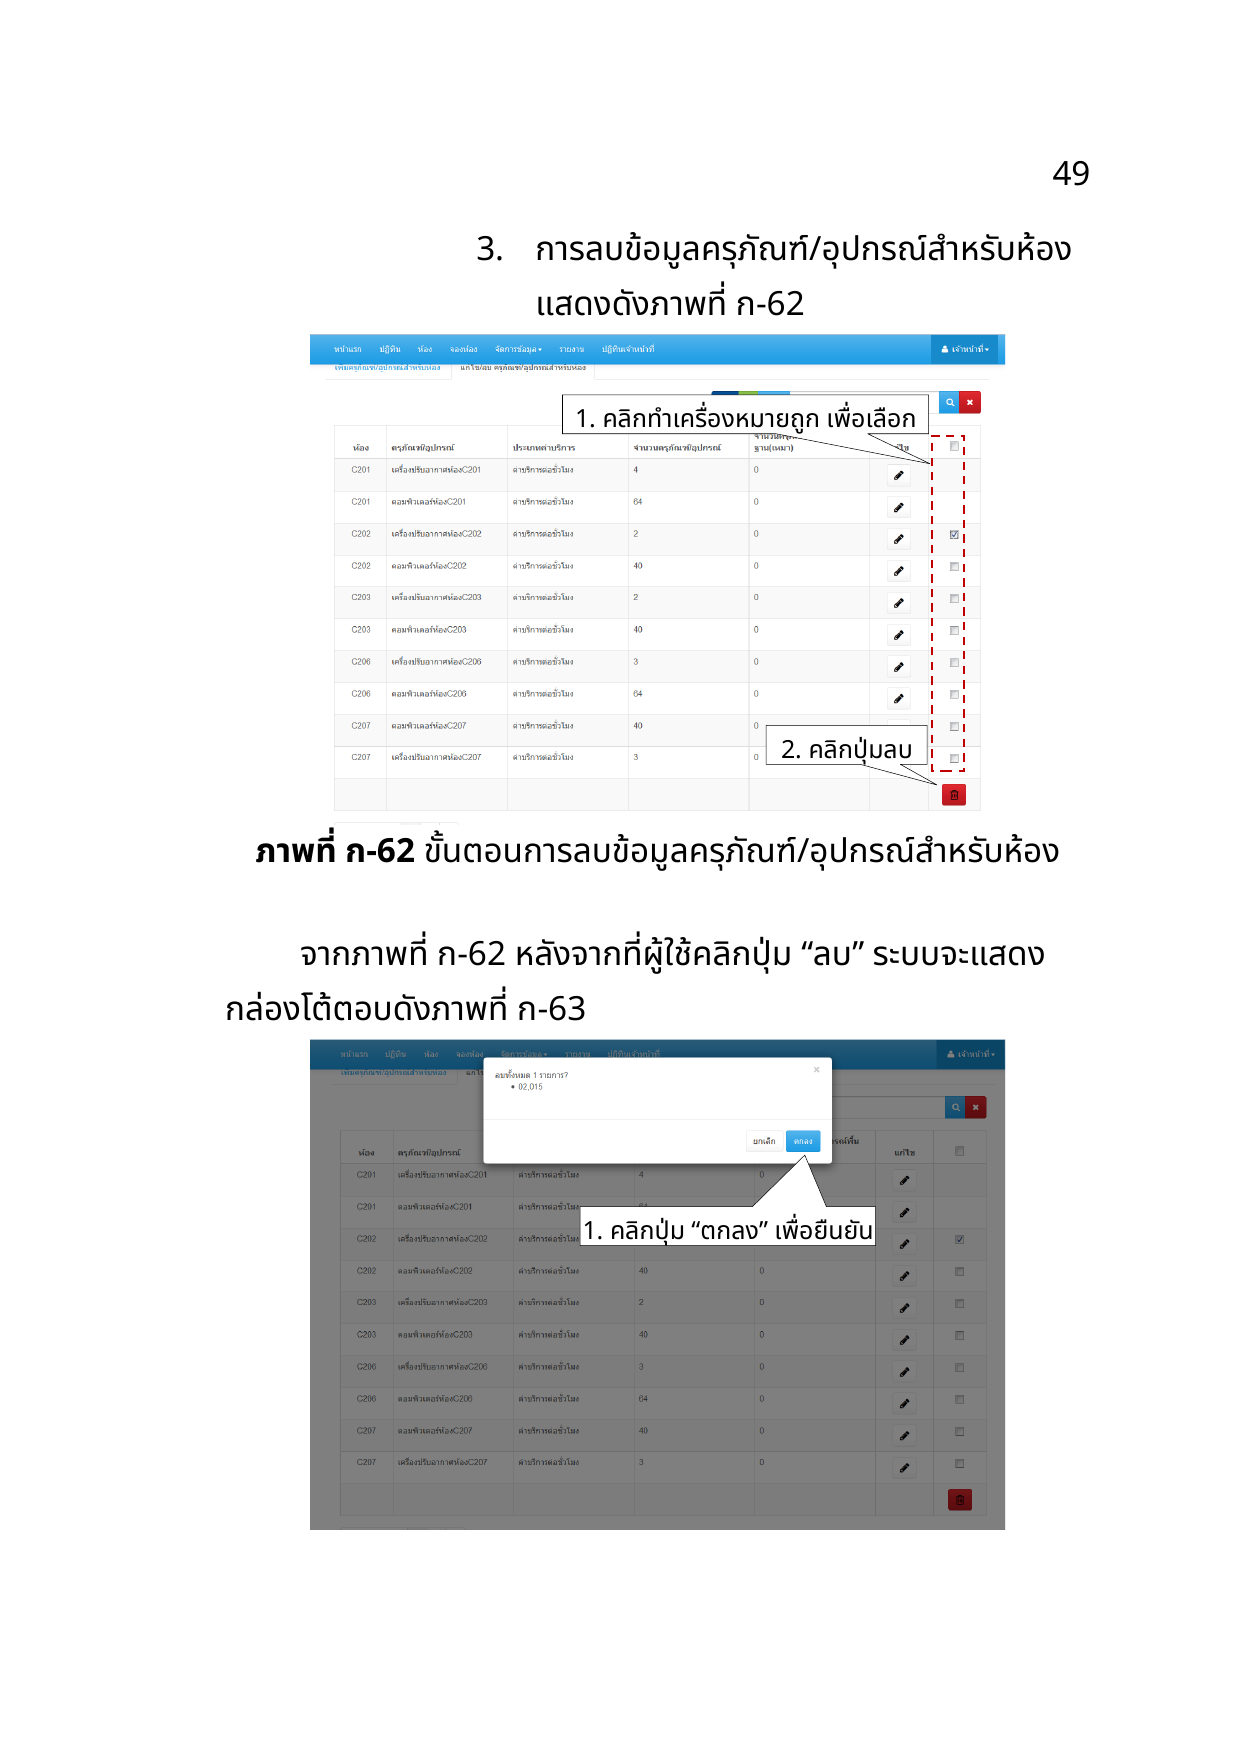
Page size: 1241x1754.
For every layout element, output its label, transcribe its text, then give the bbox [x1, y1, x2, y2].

text ภาพที่ ก-62 ขั้นตอนการลบข้อมูลครุภัณฑ์/อุปกรณ์สำหรับห้อง [225, 827, 1090, 877]
picture [310, 1039, 1006, 1530]
text จากภาพที่ ก-62 หลังจากที่ผู้ใช้คลิกปุ่ม “ลบ” ระบบจะแสดงกล่องโต้ตอบดังภาพที่ ก-63 [225, 930, 1090, 1035]
picture [310, 334, 1006, 825]
list การลบข้อมูลครุภัณฑ์/อุปกรณ์สำหรับห้องแสดงดังภาพที่ ก-62 [476, 225, 1090, 330]
